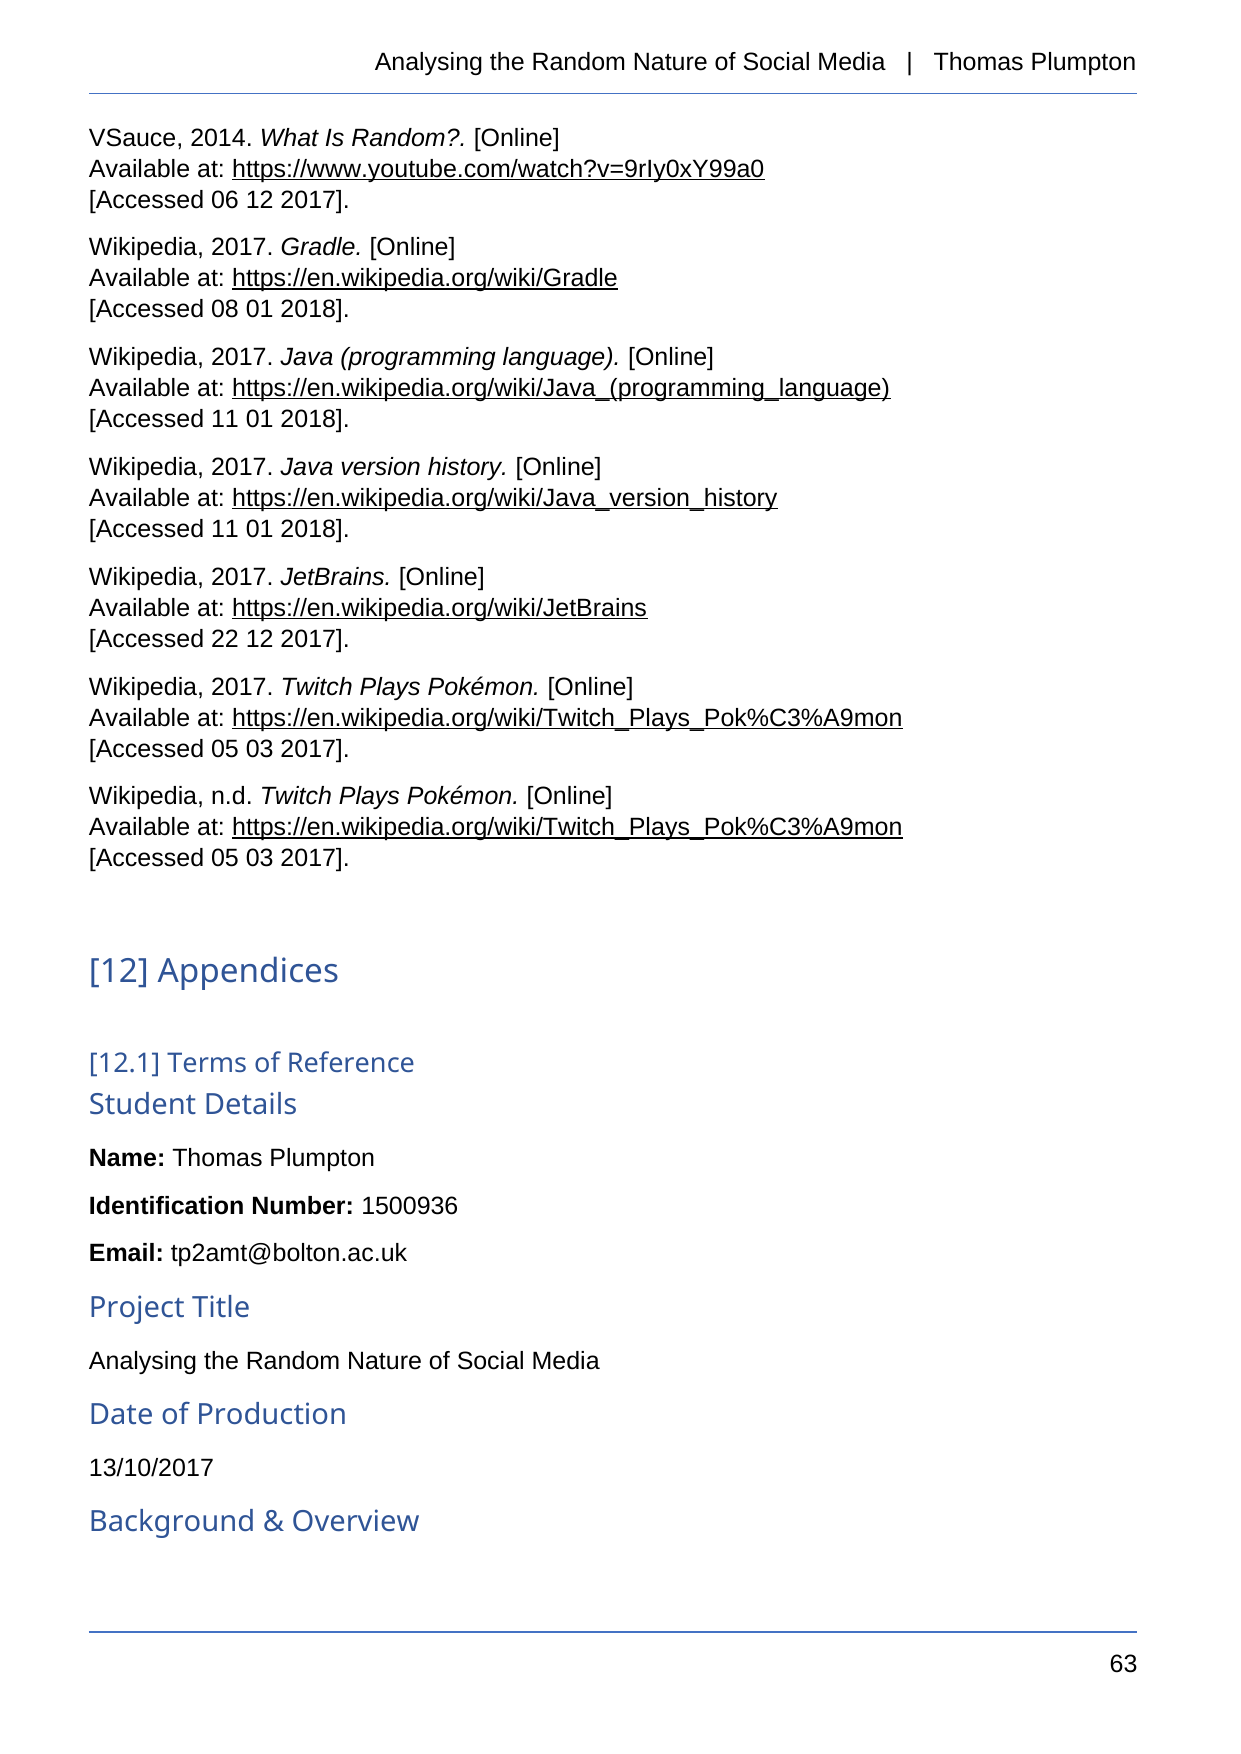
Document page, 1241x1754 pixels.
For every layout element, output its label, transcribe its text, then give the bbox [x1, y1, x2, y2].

text Email: tp2amt@bolton.ac.uk [89, 1238, 1137, 1267]
text 13/10/2017 [89, 1453, 1137, 1482]
text Name: Thomas Plumpton [89, 1143, 1137, 1172]
text Background & Overview [89, 1501, 1137, 1540]
text Student Details [89, 1083, 1137, 1123]
text Analysing the Random Nature of Social Media [89, 1346, 1137, 1374]
text Identification Number: 1500936 [89, 1191, 1137, 1219]
subtitle [12.1] Terms of Reference [89, 1044, 1137, 1081]
subtitle [12] Appendices [89, 947, 1137, 992]
text Date of Production [89, 1393, 1137, 1433]
text Project Title [89, 1286, 1137, 1326]
